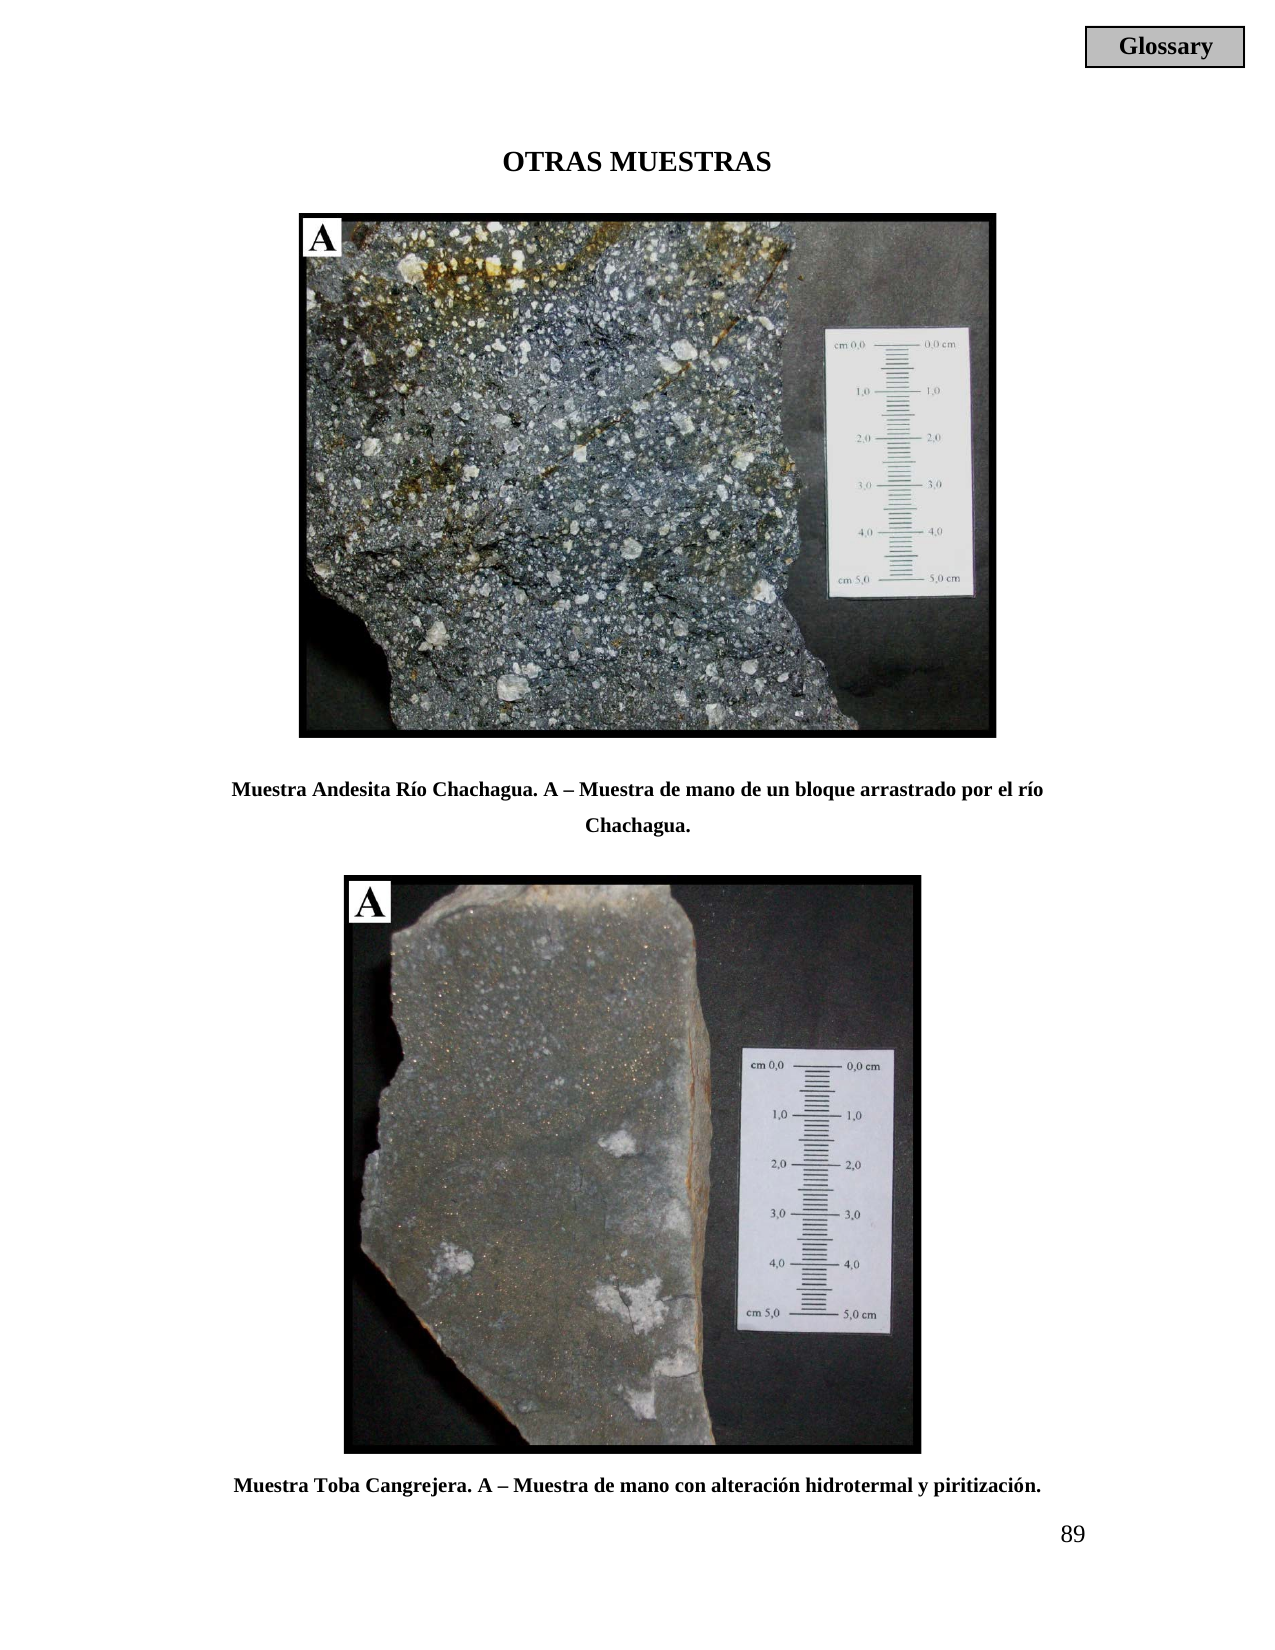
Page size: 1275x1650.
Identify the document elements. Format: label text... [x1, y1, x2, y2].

picture [343, 875, 922, 1454]
picture [298, 213, 997, 738]
subtitle OTRAS MUESTRAS [191, 144, 1083, 177]
